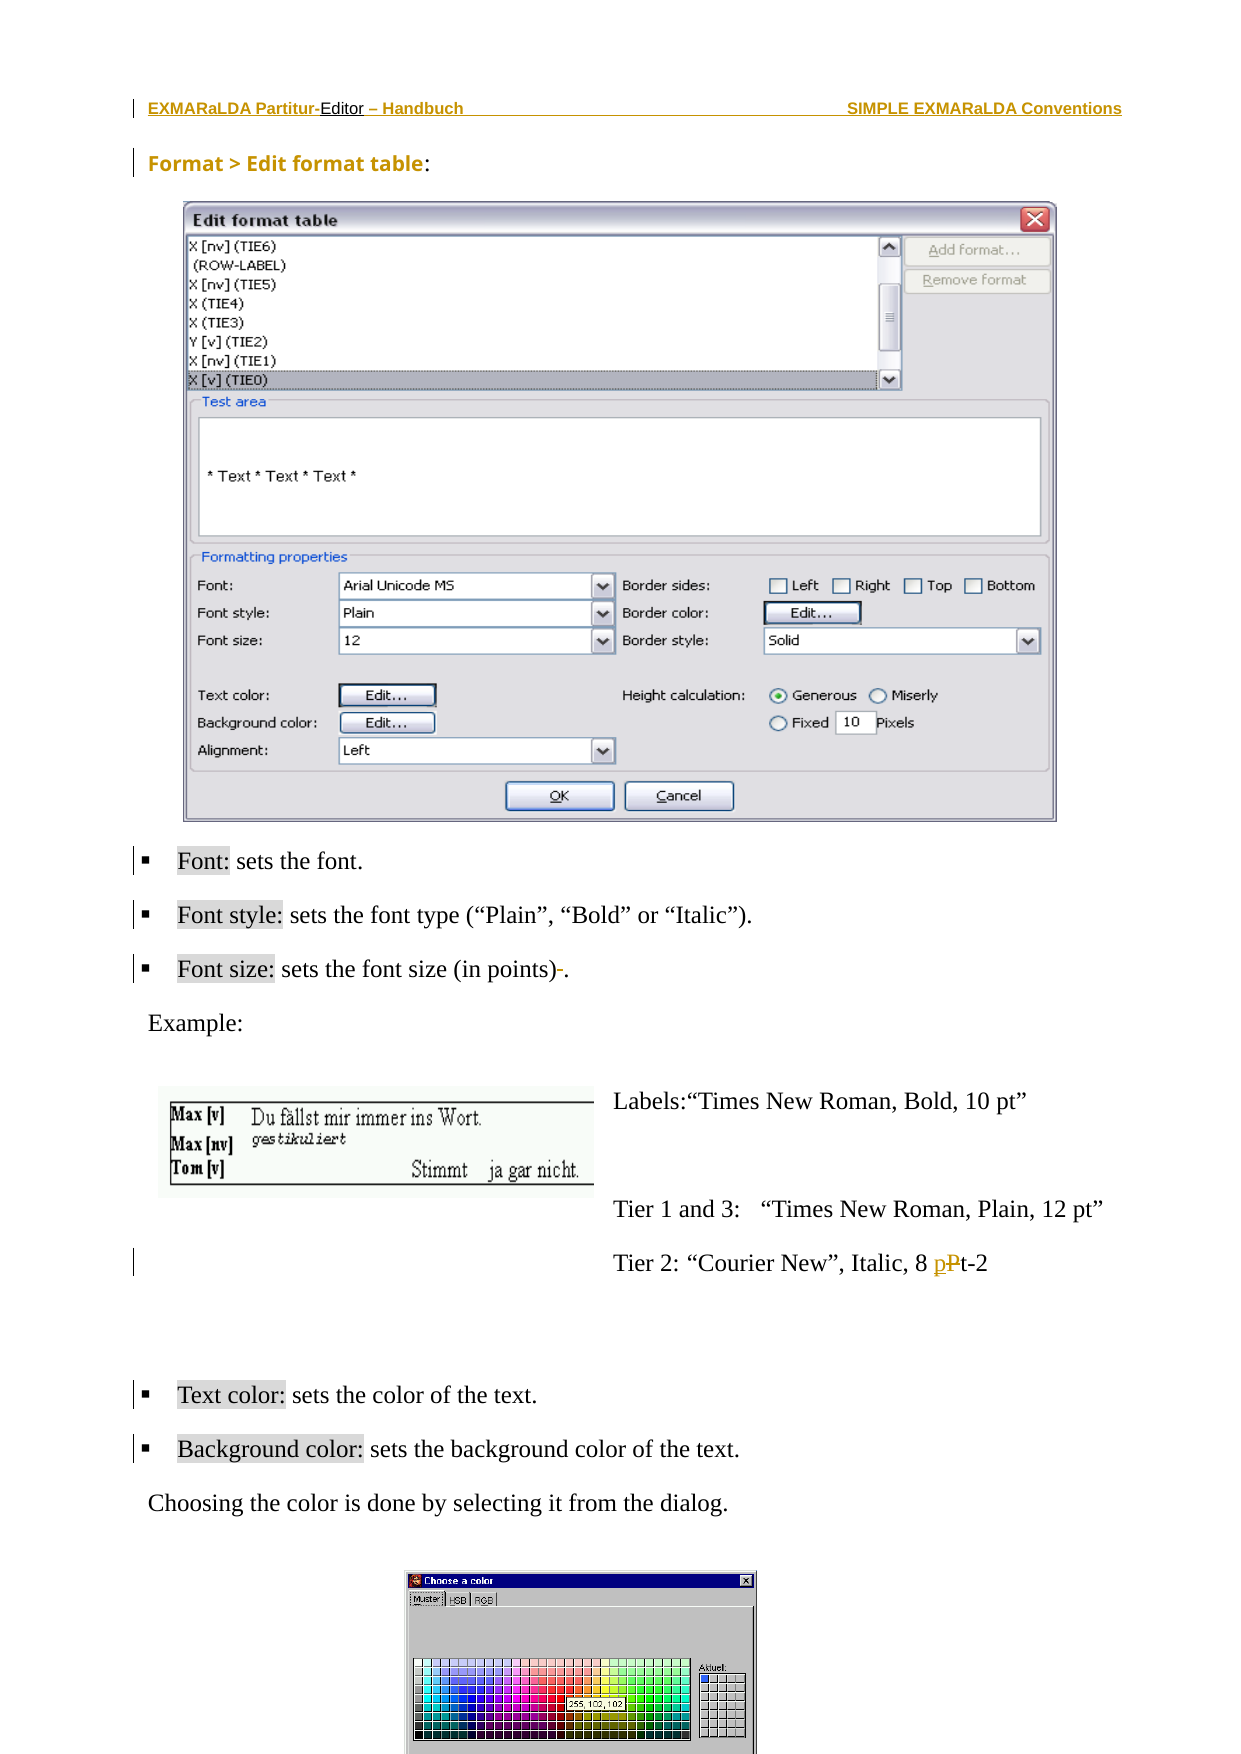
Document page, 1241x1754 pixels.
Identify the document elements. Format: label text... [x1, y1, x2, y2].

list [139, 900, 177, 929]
table_header [148, 1061, 602, 1355]
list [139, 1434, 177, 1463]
list Font style: sets the font type (“Plain”, “Bold” or “Italic”). [283, 900, 1093, 929]
table_header Labels: “Times New Roman, Bold, 10 pt” Tier 1 and 3: “Times New Roman, Plain, 12 pt” Tier 2: “Courier New”, Italic, 8 t-2 [602, 1061, 1133, 1355]
list Background color: sets the background color of the text. [364, 1434, 1093, 1463]
list Font size: sets the font size (in points). [275, 954, 1093, 983]
picture [183, 201, 1057, 822]
picture [404, 1570, 757, 1754]
list Font: sets the font. [230, 846, 1093, 875]
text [148, 148, 1093, 177]
list Text color: sets the color of the text. [286, 1380, 1093, 1409]
text Choosing the color is done by selecting it from the dialog. [148, 1488, 1093, 1516]
picture [158, 1086, 594, 1198]
text Example: [148, 1008, 1093, 1036]
